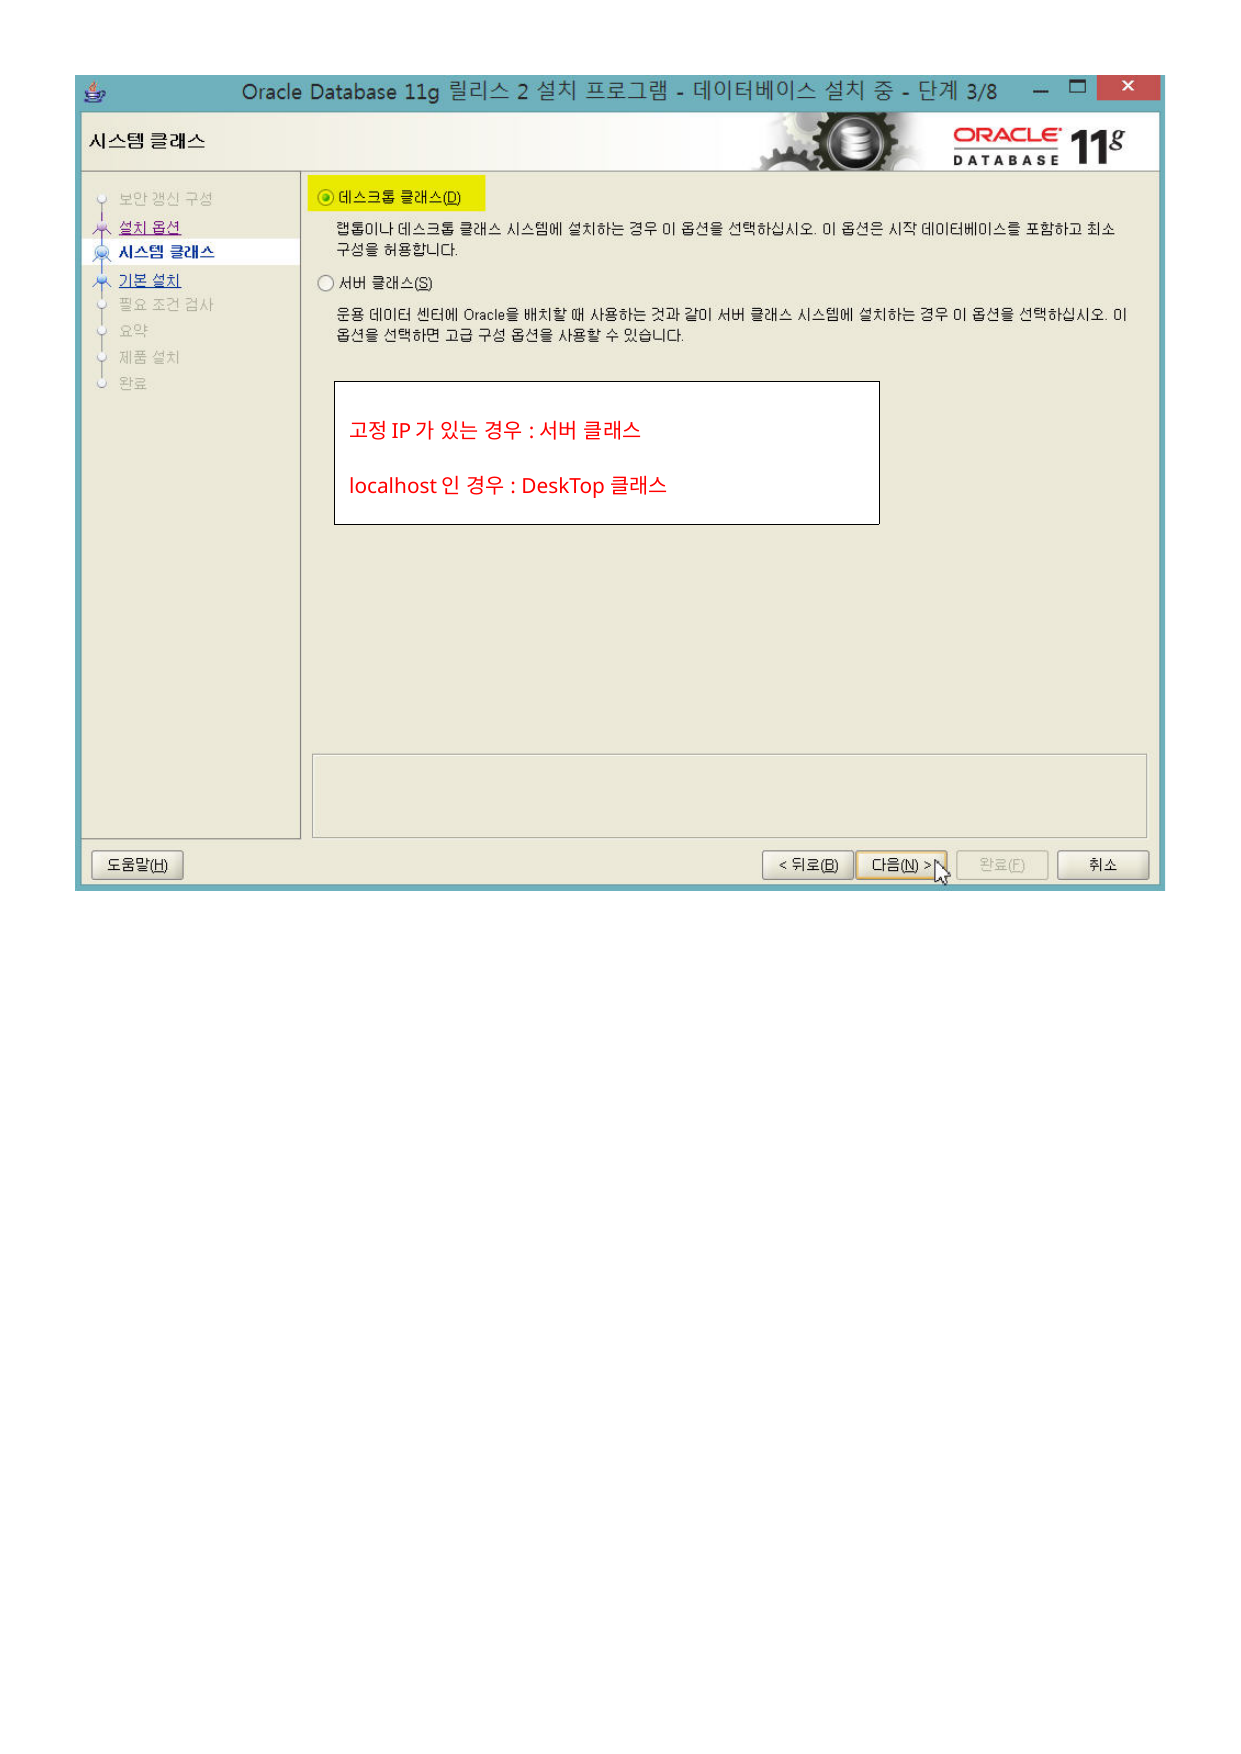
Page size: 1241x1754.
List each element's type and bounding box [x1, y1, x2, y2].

picture [75, 75, 1166, 891]
